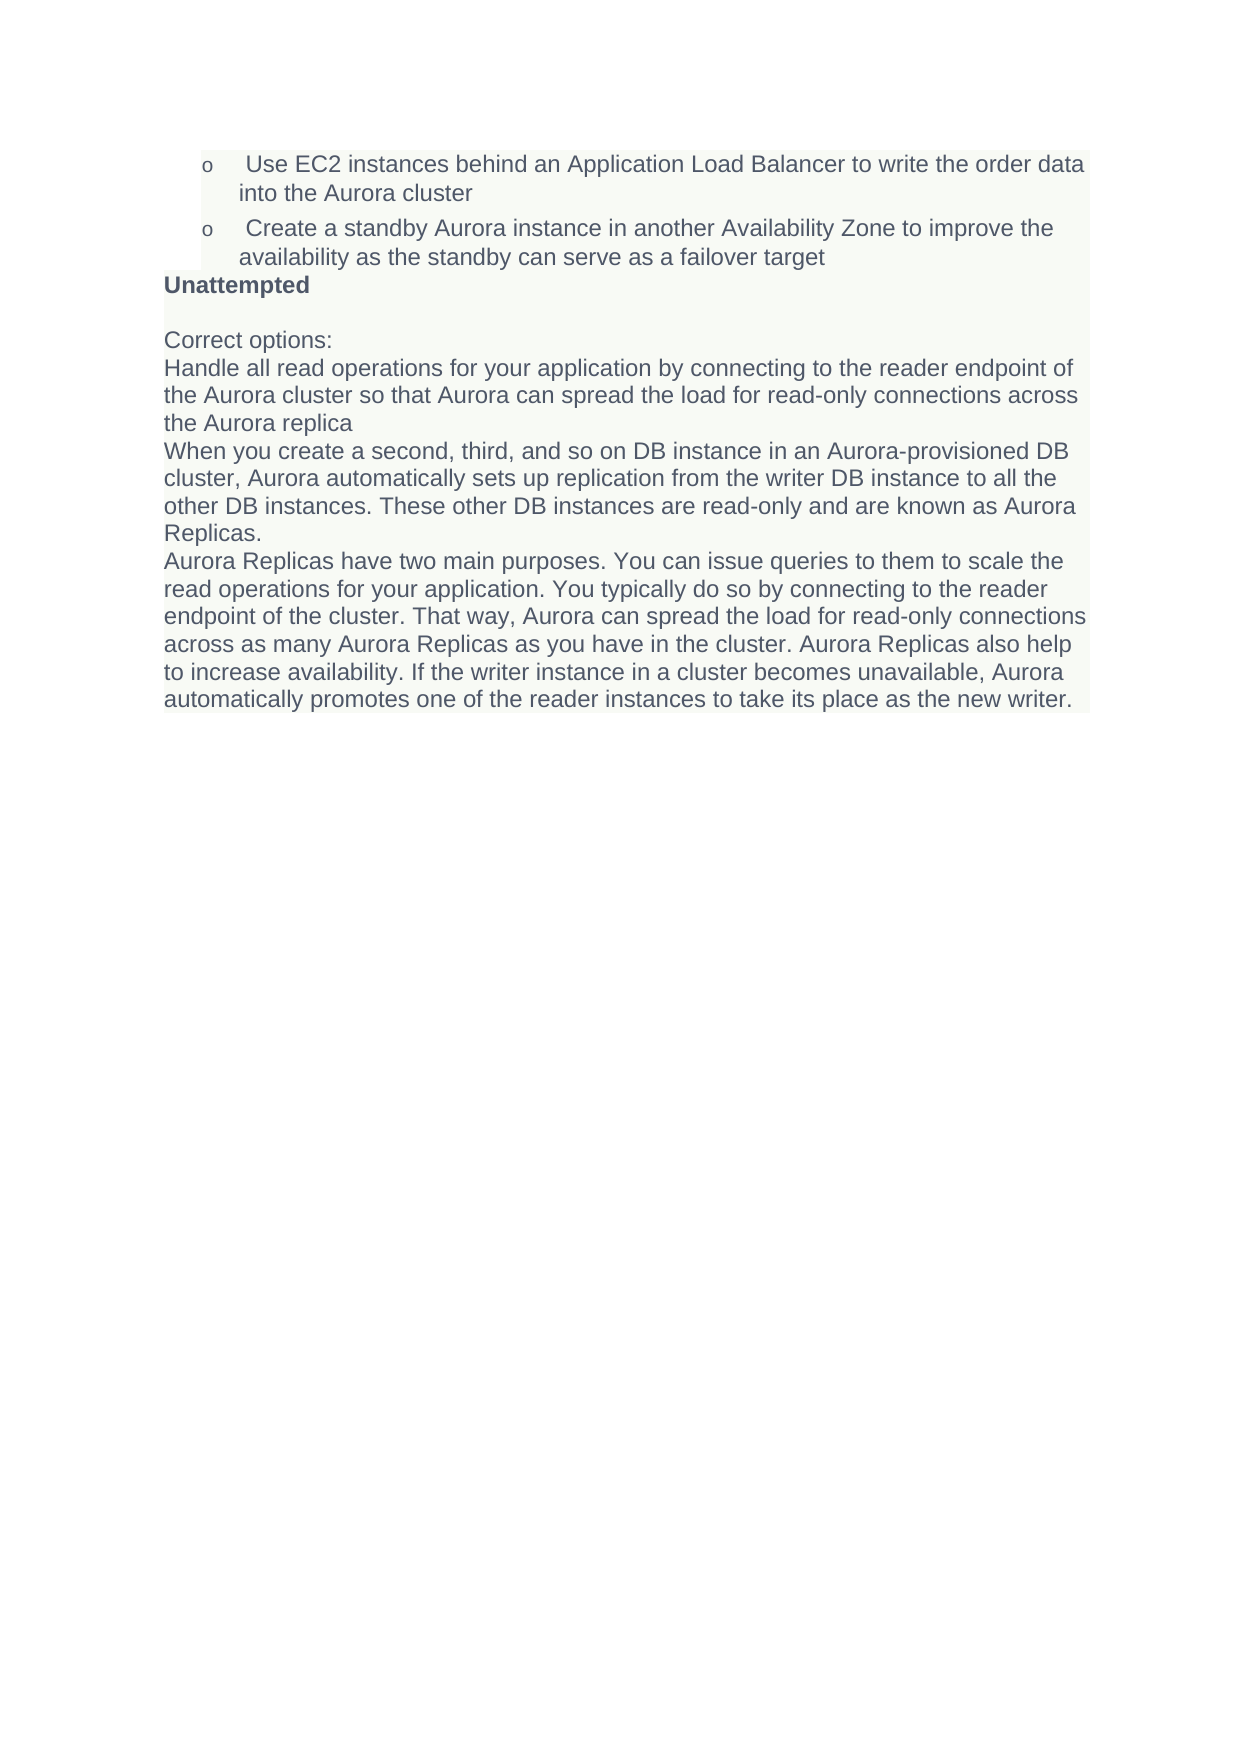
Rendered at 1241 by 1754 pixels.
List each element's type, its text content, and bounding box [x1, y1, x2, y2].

list Use EC2 instances behind an Application Load Balancer to write the order data into the Aurora cluster [201, 150, 1090, 206]
text Unattempted [164, 271, 1090, 326]
list Create a standby Aurora instance in another Availability Zone to improve the availability as the standby can serve as a failover target [201, 214, 1090, 271]
text Correct options: Handle all read operations for your application by connecting to the reader endpoint of the Aurora cluster so that Aurora can spread the load for read-only connections across the Aurora replica When you create a second, third, and so on DB instance in an Aurora-provisioned DB cluster, Aurora automatically sets up replication from the writer DB instance to all the other DB instances. These other DB instances are read-only and are known as Aurora Replicas. Aurora Replicas have two main purposes. You can issue queries to them to scale the read operations for your application. You typically do so by connecting to the reader endpoint of the cluster. That way, Aurora can spread the load for read-only connections across as many Aurora Replicas as you have in the cluster. Aurora Replicas also help to increase availability. If the writer instance in a cluster becomes unavailable, Aurora automatically promotes one of the reader instances to take its place as the new writer. [164, 326, 1090, 713]
